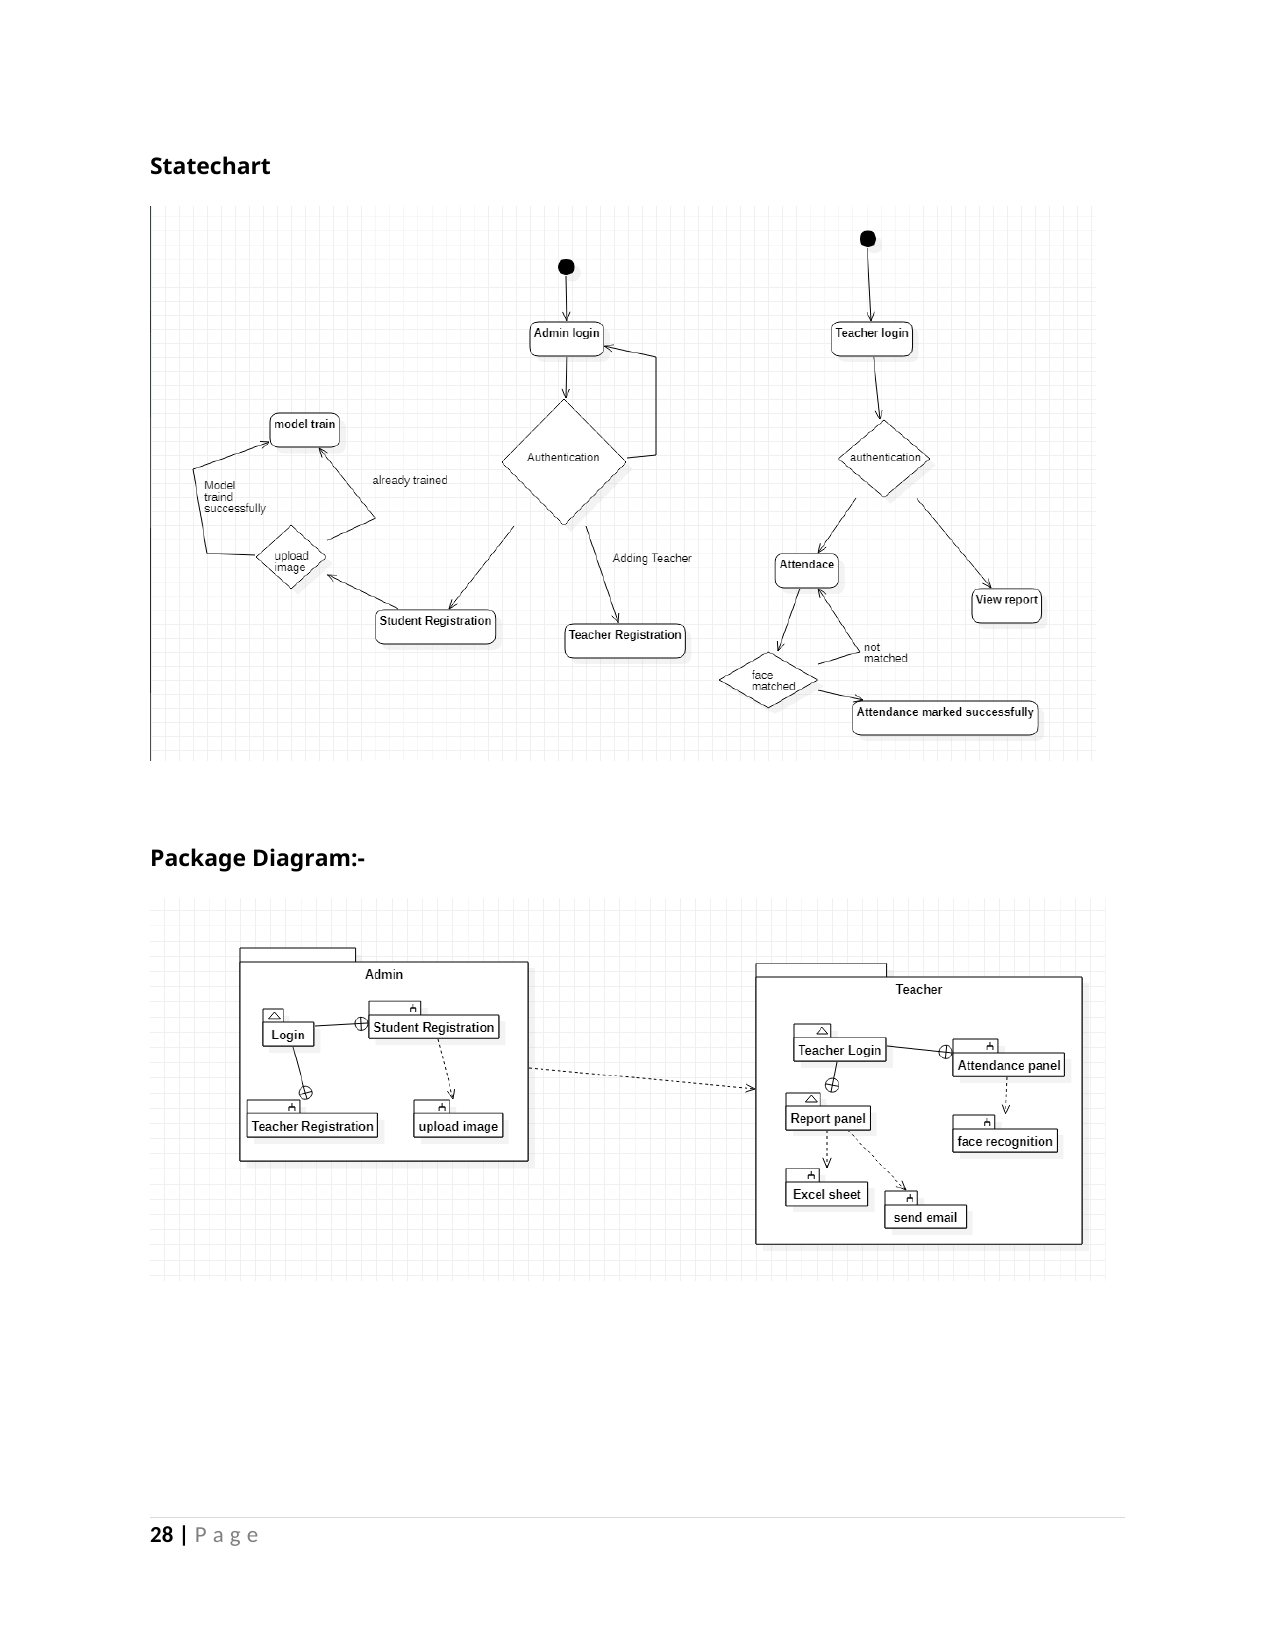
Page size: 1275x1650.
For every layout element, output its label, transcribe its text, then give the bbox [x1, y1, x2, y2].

picture [150, 206, 1097, 761]
text Package Diagram:- [150, 842, 1125, 873]
text Statechart [150, 150, 1125, 181]
picture [150, 898, 1106, 1281]
